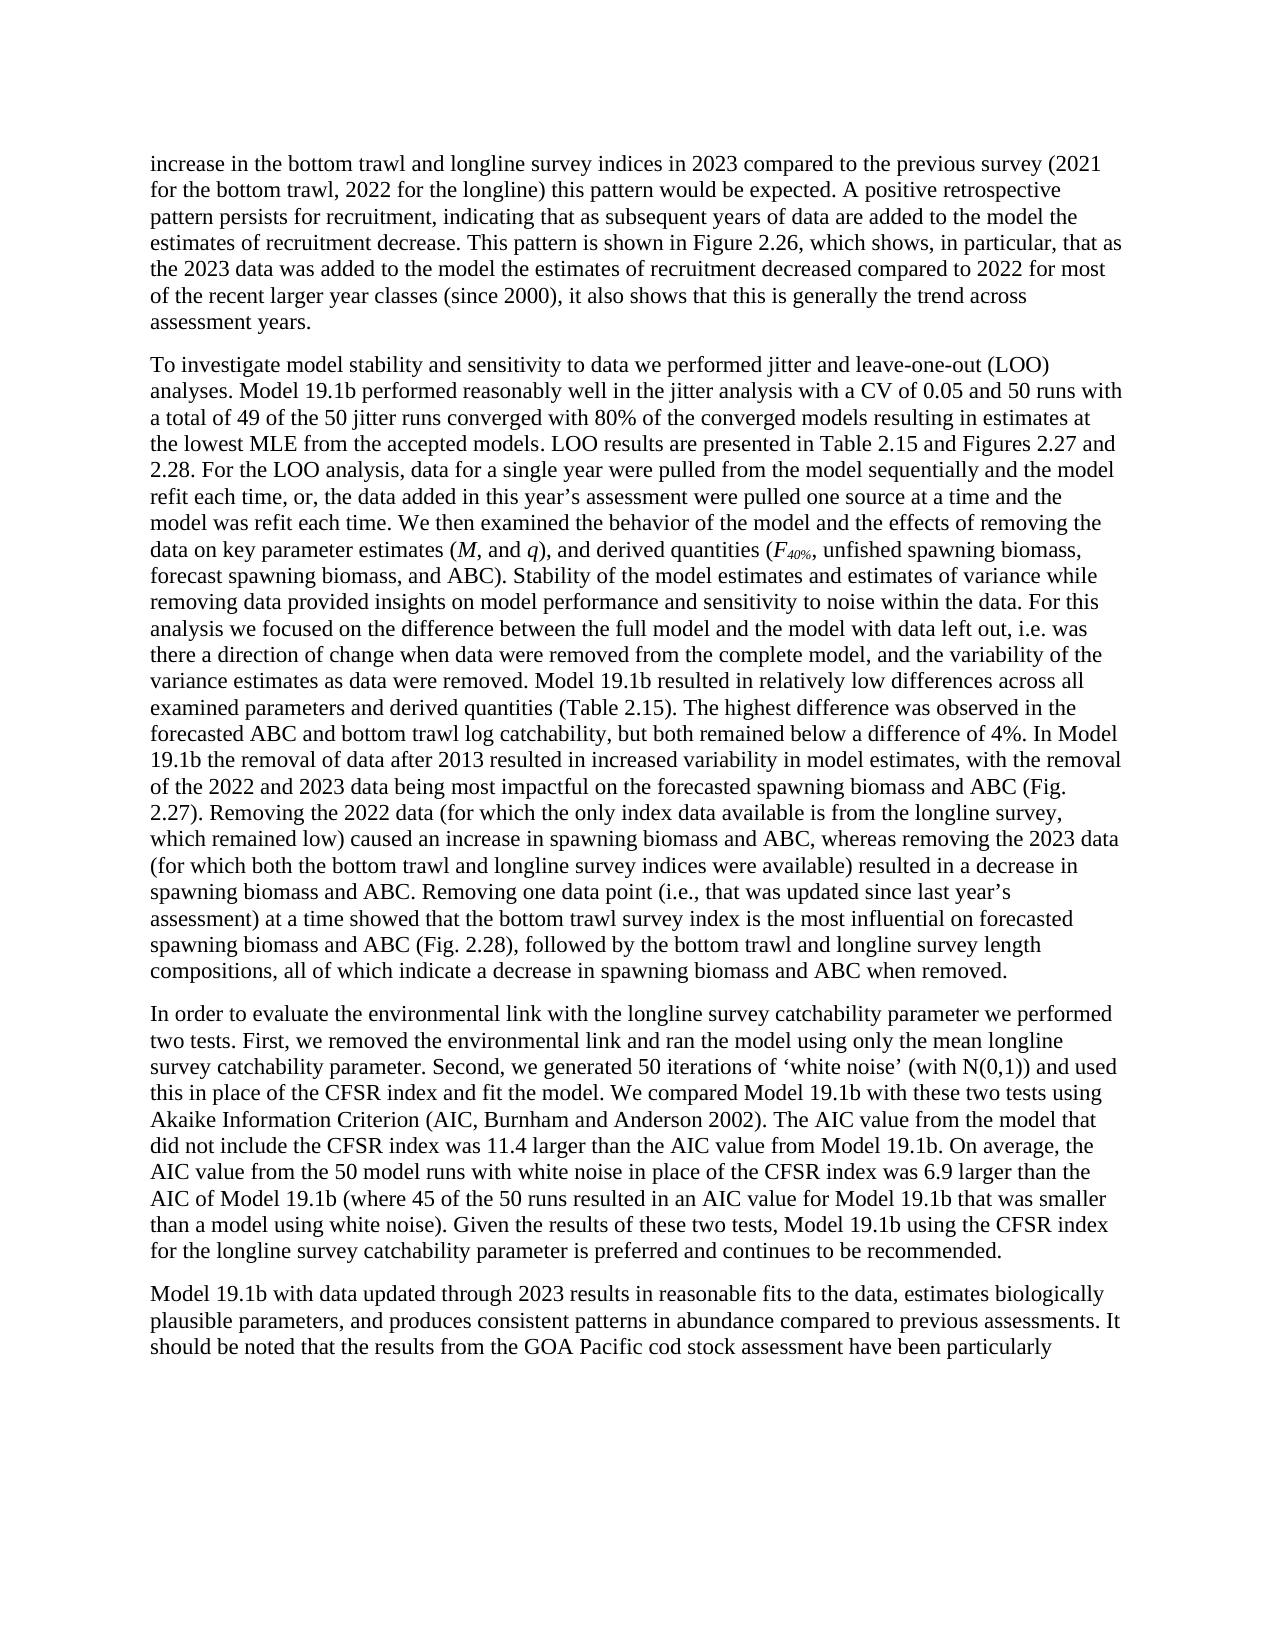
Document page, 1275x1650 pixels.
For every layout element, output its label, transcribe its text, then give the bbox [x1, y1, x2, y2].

text In order to evaluate the environmental link with the longline survey catchability parameter we performed two tests. First, we removed the environmental link and ran the model using only the mean longline survey catchability parameter. Second, we generated 50 iterations of ‘white noise’ (with N(0,1)) and used this in place of the CFSR index and fit the model. We compared Model 19.1b with these two tests using Akaike Information Criterion (AIC, Burnham and Anderson 2002). The AIC value from the model that did not include the CFSR index was 11.4 larger than the AIC value from Model 19.1b. On average, the AIC value from the 50 model runs with white noise in place of the CFSR index was 6.9 larger than the AIC of Model 19.1b (where 45 of the 50 runs resulted in an AIC value for Model 19.1b that was smaller than a model using white noise). Given the results of these two tests, Model 19.1b using the CFSR index for the longline survey catchability parameter is preferred and continues to be recommended. [150, 1000, 1125, 1264]
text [150, 150, 1125, 334]
text To investigate model stability and sensitivity to data we performed jitter and leave-one-out (LOO) analyses. Model 19.1b performed reasonably well in the jitter analysis with a CV of 0.05 and 50 runs with a total of 49 of the 50 jitter runs converged with 80% of the converged models resulting in estimates at the lowest MLE from the accepted models. LOO results are presented in Table 2.15 and Figures 2.27 and 2.28. For the LOO analysis, data for a single year were pulled from the model sequentially and the model refit each time, or, the data added in this year’s assessment were pulled one source at a time and the model was refit each time. We then examined the behavior of the model and the effects of removing the data on key parameter estimates (M, and q), and derived quantities (F40%, unfished spawning biomass, forecast spawning biomass, and ABC). Stability of the model estimates and estimates of variance while removing data provided insights on model performance and sensitivity to noise within the data. For this analysis we focused on the difference between the full model and the model with data left out, i.e. was there a direction of change when data were removed from the complete model, and the variability of the variance estimates as data were removed. Model 19.1b resulted in relatively low differences across all examined parameters and derived quantities (Table 2.15). The highest difference was observed in the forecasted ABC and bottom trawl log catchability, but both remained below a difference of 4%. In Model 19.1b the removal of data after 2013 resulted in increased variability in model estimates, with the removal of the 2022 and 2023 data being most impactful on the forecasted spawning biomass and ABC (Fig. 2.27). Removing the 2022 data (for which the only index data available is from the longline survey, which remained low) caused an increase in spawning biomass and ABC, whereas removing the 2023 data (for which both the bottom trawl and longline survey indices were available) resulted in a decrease in spawning biomass and ABC. Removing one data point (i.e., that was updated since last year’s assessment) at a time showed that the bottom trawl survey index is the most influential on forecasted spawning biomass and ABC (Fig. 2.28), followed by the bottom trawl and longline survey length compositions, all of which indicate a decrease in spawning biomass and ABC when removed. [150, 351, 1125, 984]
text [150, 1281, 1125, 1359]
